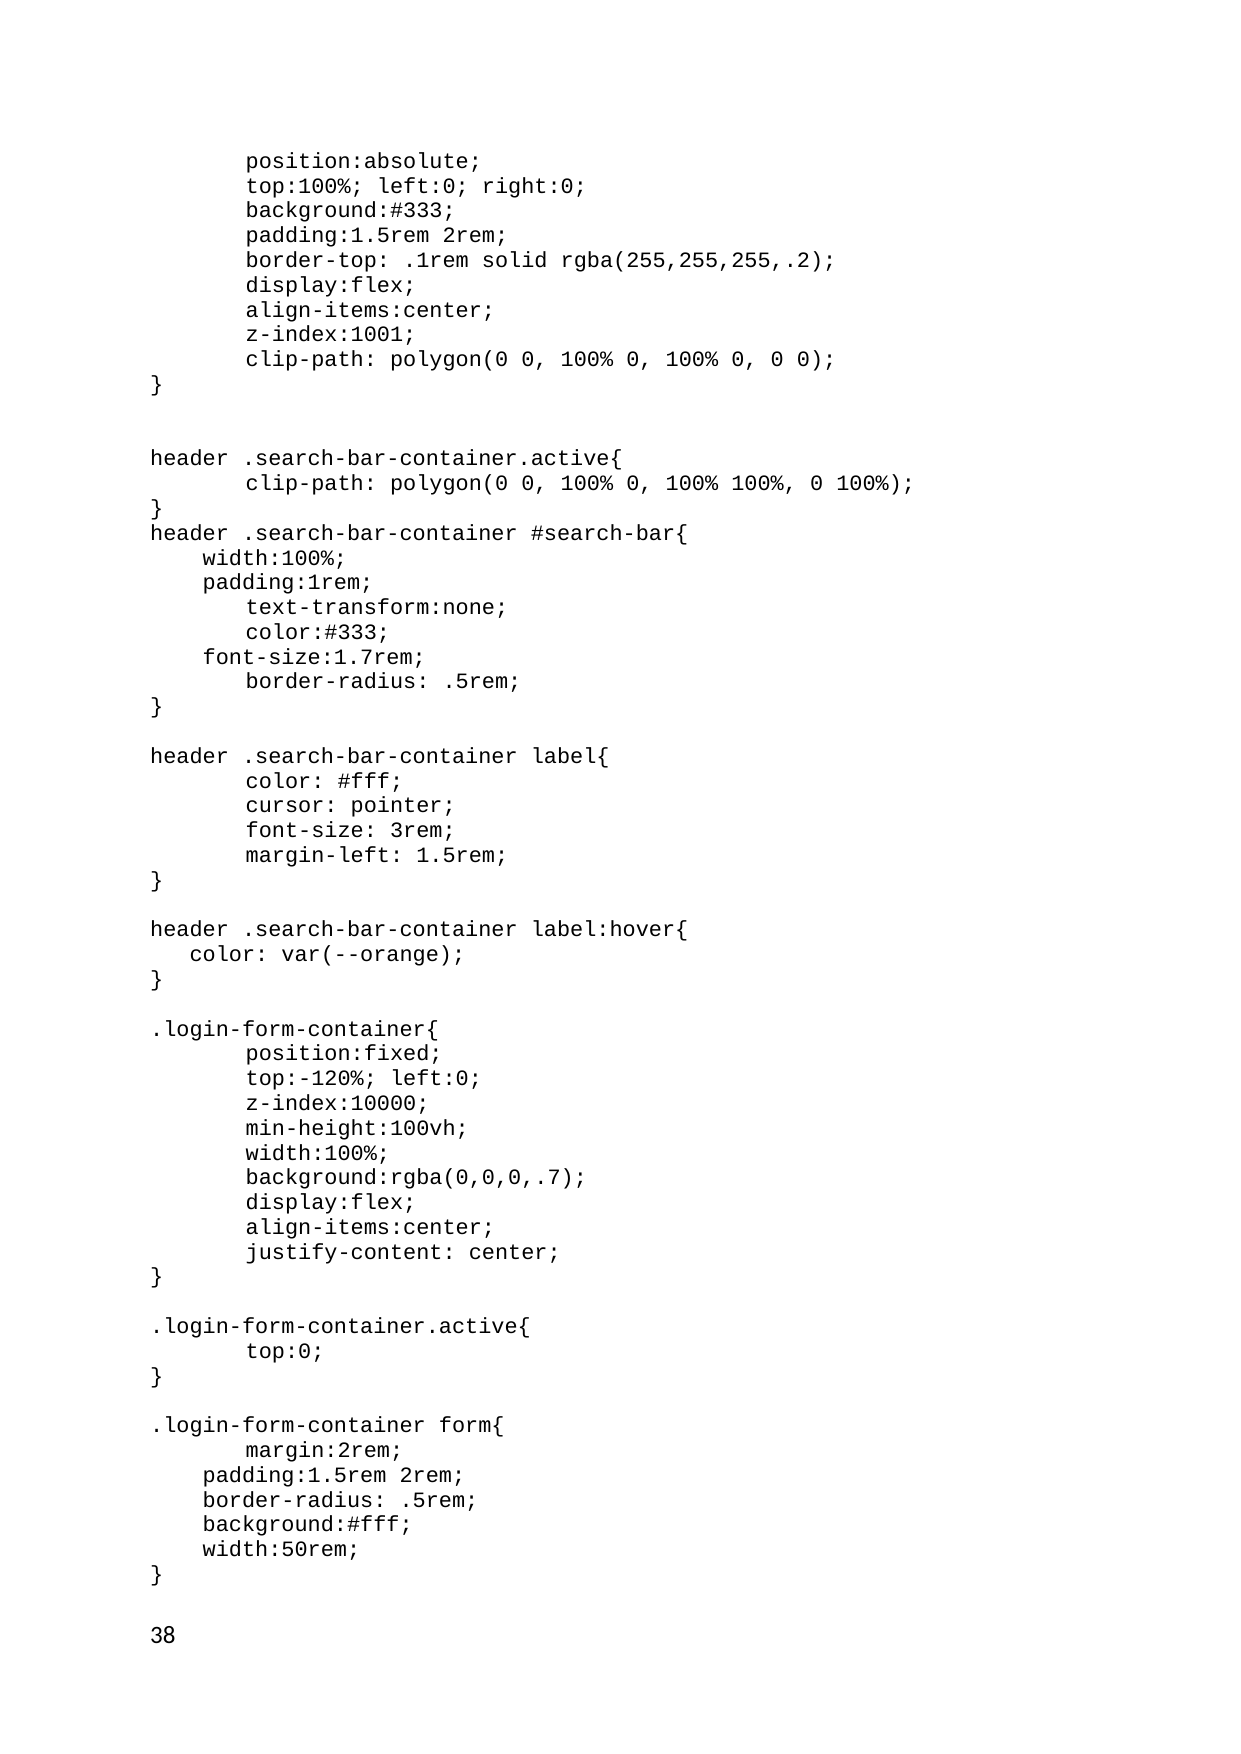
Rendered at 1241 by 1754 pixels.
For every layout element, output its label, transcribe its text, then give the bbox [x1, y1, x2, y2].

text margin:2rem; [150, 1439, 1090, 1464]
text } [150, 1365, 1090, 1389]
text margin-left: 1.5rem; [150, 844, 1090, 869]
text top:-120%; left:0; [150, 1067, 1090, 1092]
text display:flex; [150, 274, 1090, 299]
text } [150, 1266, 1090, 1290]
text min-height:100vh; [150, 1117, 1090, 1142]
text color:#333; [150, 621, 1090, 646]
text z-index:1001; [150, 323, 1090, 348]
text position:absolute; [150, 150, 1090, 175]
text } [150, 497, 1090, 522]
text clip-path: polygon(0 0, 100% 0, 100% 0, 0 0); [150, 348, 1090, 373]
text position:fixed; [150, 1042, 1090, 1067]
text color: var(--orange); [150, 943, 1090, 968]
text } [150, 373, 1090, 398]
text width:100%; [150, 1142, 1090, 1166]
text } [150, 968, 1090, 993]
text background:#333; [150, 199, 1090, 224]
text background:rgba(0,0,0,.7); [150, 1166, 1090, 1191]
text top:100%; left:0; right:0; [150, 175, 1090, 199]
text .login-form-container{ [150, 1018, 1090, 1042]
text background:#fff; [150, 1513, 1090, 1538]
text header .search-bar-container label:hover{ [150, 918, 1090, 943]
text border-radius: .5rem; [150, 671, 1090, 695]
text align-items:center; [150, 1216, 1090, 1241]
text text-transform:none; [150, 596, 1090, 621]
text clip-path: polygon(0 0, 100% 0, 100% 100%, 0 100%); [150, 472, 1090, 497]
text header .search-bar-container #search-bar{ [150, 522, 1090, 547]
text z-index:10000; [150, 1092, 1090, 1117]
text display:flex; [150, 1191, 1090, 1216]
text } [150, 1563, 1090, 1588]
text width:50rem; [150, 1538, 1090, 1563]
text border-radius: .5rem; [150, 1489, 1090, 1513]
text .login-form-container.active{ [150, 1315, 1090, 1340]
text border-top: .1rem solid rgba(255,255,255,.2); [150, 249, 1090, 274]
text padding:1.5rem 2rem; [150, 224, 1090, 249]
text header .search-bar-container label{ [150, 745, 1090, 770]
text header .search-bar-container.active{ [150, 447, 1090, 472]
text font-size:1.7rem; [150, 646, 1090, 671]
text font-size: 3rem; [150, 819, 1090, 844]
text padding:1.5rem 2rem; [150, 1464, 1090, 1489]
text cursor: pointer; [150, 794, 1090, 819]
text padding:1rem; [150, 571, 1090, 596]
text .login-form-container form{ [150, 1414, 1090, 1439]
text color: #fff; [150, 770, 1090, 794]
text width:100%; [150, 547, 1090, 571]
text justify-content: center; [150, 1241, 1090, 1266]
text } [150, 695, 1090, 720]
text } [150, 869, 1090, 894]
text top:0; [150, 1340, 1090, 1365]
text align-items:center; [150, 299, 1090, 323]
